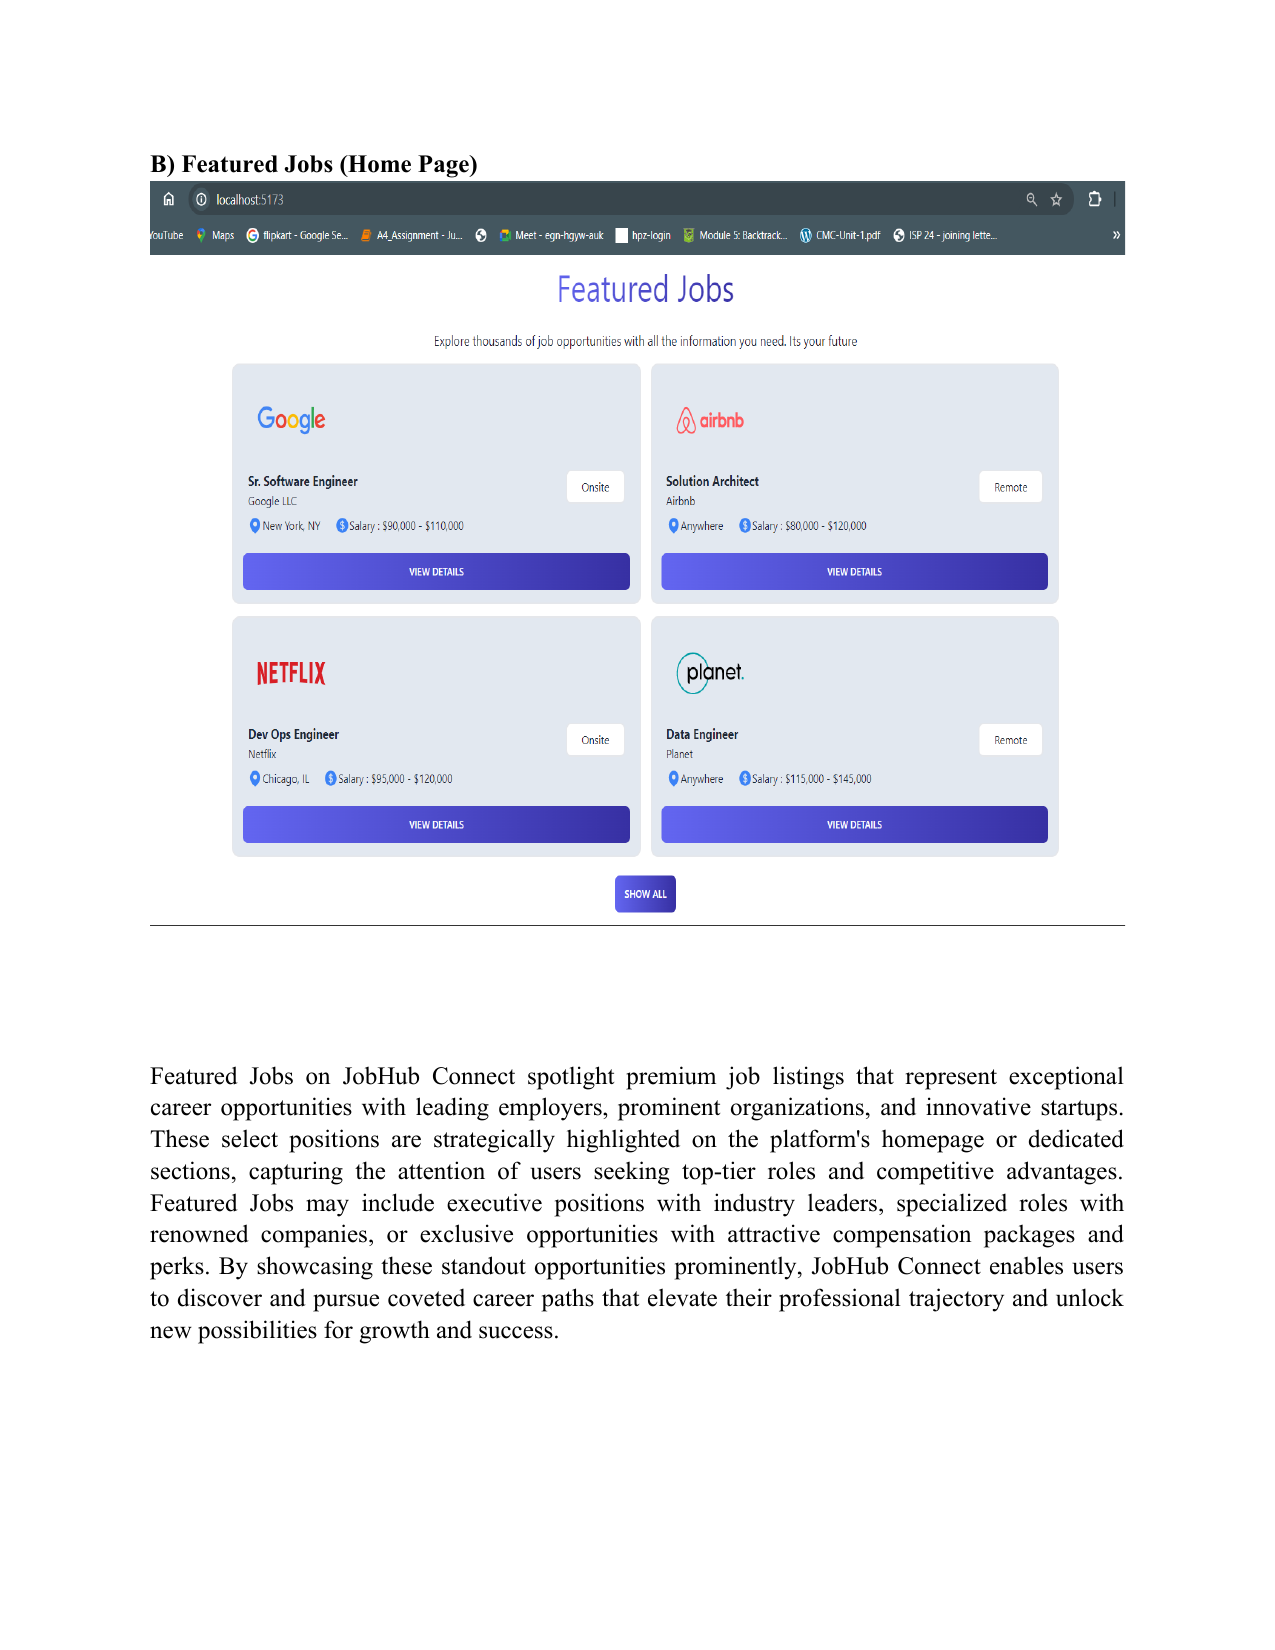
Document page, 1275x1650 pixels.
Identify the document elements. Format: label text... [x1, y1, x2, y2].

text Featured Jobs on JobHub Connect spotlight premium job listings that represent exceptional career opportunities with leading employers, prominent organizations, and innovative startups. These select positions are strategically highlighted on the platform's homepage or dedicated sections, capturing the attention of users seeking top-tier roles and competitive advantages. Featured Jobs may include executive positions with industry leaders, specialized roles with renowned companies, or exclusive opportunities with attractive compensation packages and perks. By showcasing these standout opportunities prominently, JobHub Connect enables users to discover and pursue coveted career paths that elevate their professional trajectory and unlock new possibilities for growth and success. [150, 1062, 1125, 1344]
text B) Featured Jobs (Home Page) [150, 150, 1125, 181]
picture [150, 181, 1125, 926]
